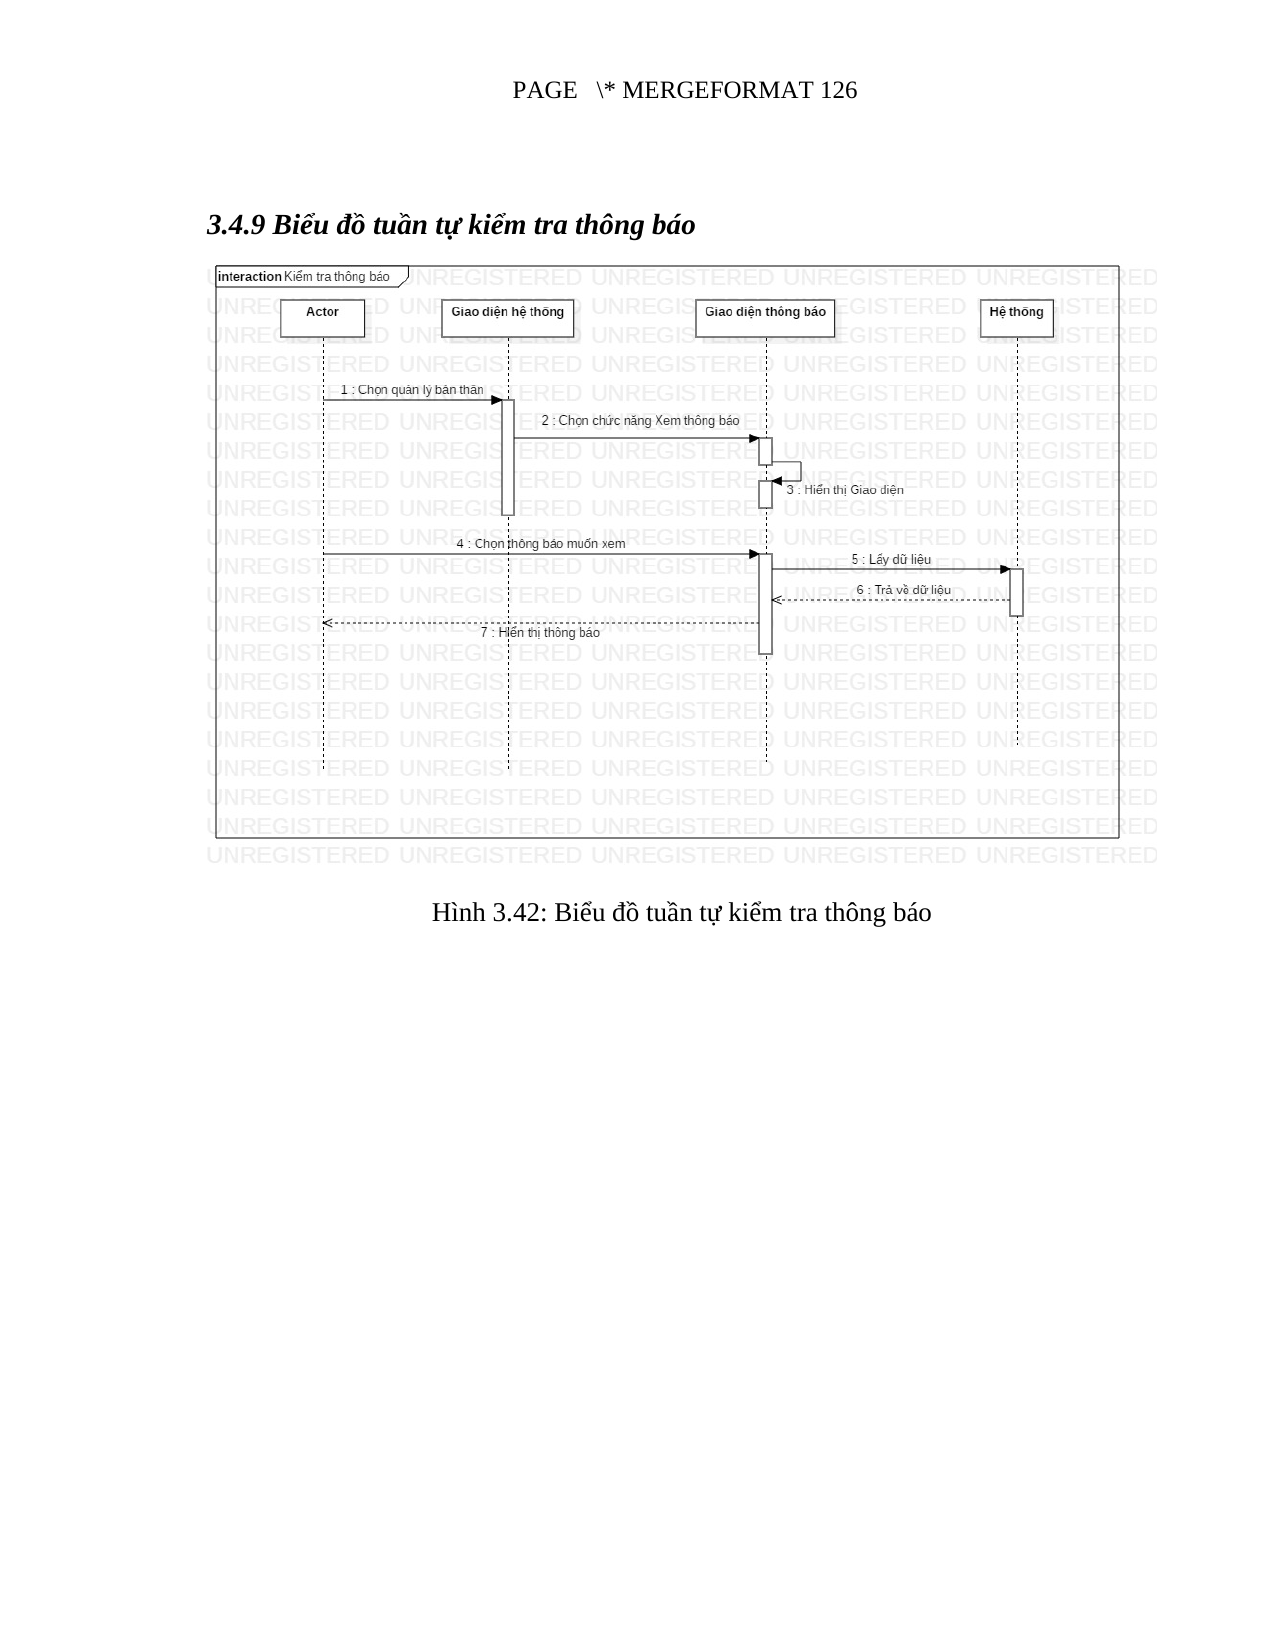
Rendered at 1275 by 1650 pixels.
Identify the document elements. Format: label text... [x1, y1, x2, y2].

picture [206, 257, 1157, 876]
text 3.4.9 Biểu đồ tuần tự kiểm tra thông báo [207, 207, 1157, 240]
